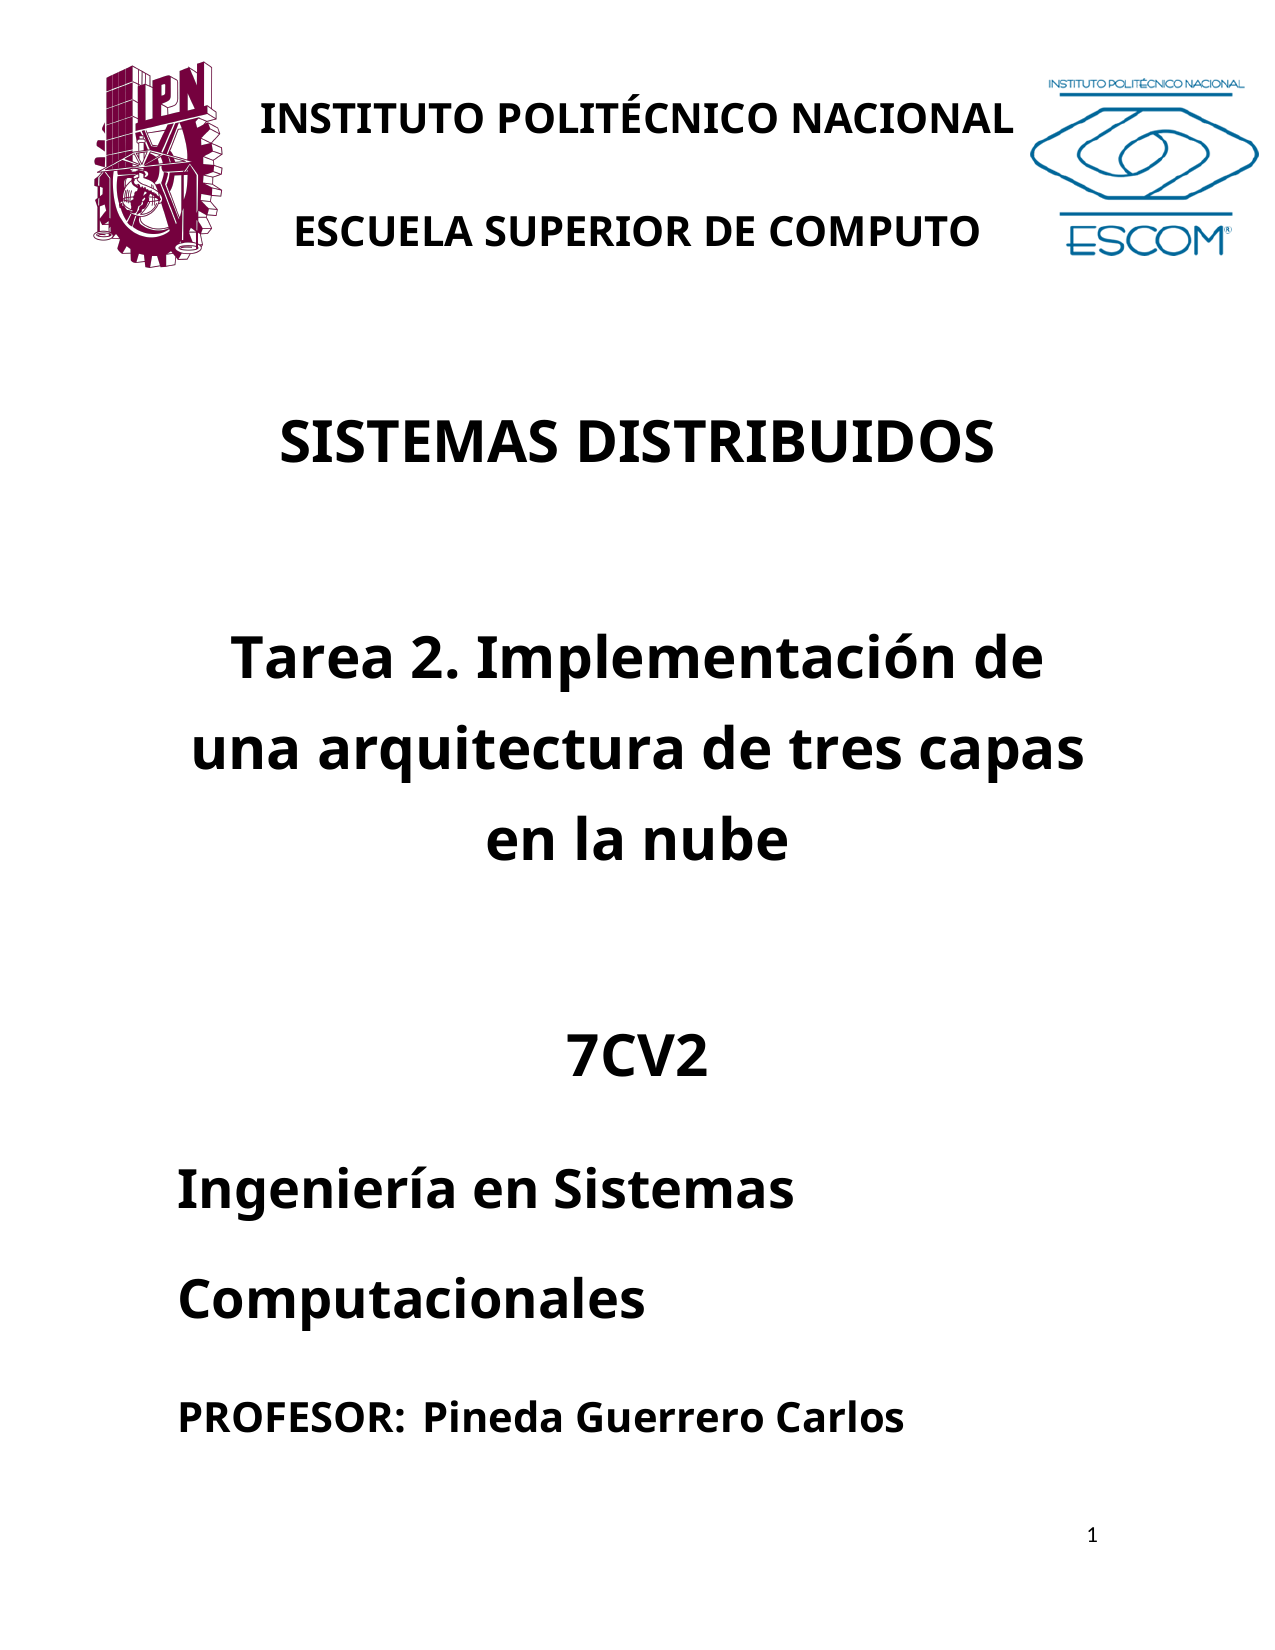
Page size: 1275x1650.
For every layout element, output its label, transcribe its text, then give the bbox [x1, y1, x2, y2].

picture [75, 59, 241, 273]
text Tarea 2. Implementación de una arquitectura de tres capas en la nube [177, 616, 1098, 878]
picture [1022, 72, 1265, 260]
text SISTEMAS DISTRIBUIDOS [177, 400, 1098, 479]
text 7CV2 [177, 1014, 1098, 1094]
text PROFESOR: Pineda Guerrero Carlos [177, 1388, 1098, 1445]
text INSTITUTO POLITÉCNICO NACIONAL [241, 89, 1022, 145]
text Ingeniería en Sistemas Computacionales [177, 1150, 1098, 1335]
text ESCUELA SUPERIOR DE COMPUTO [241, 202, 1022, 259]
